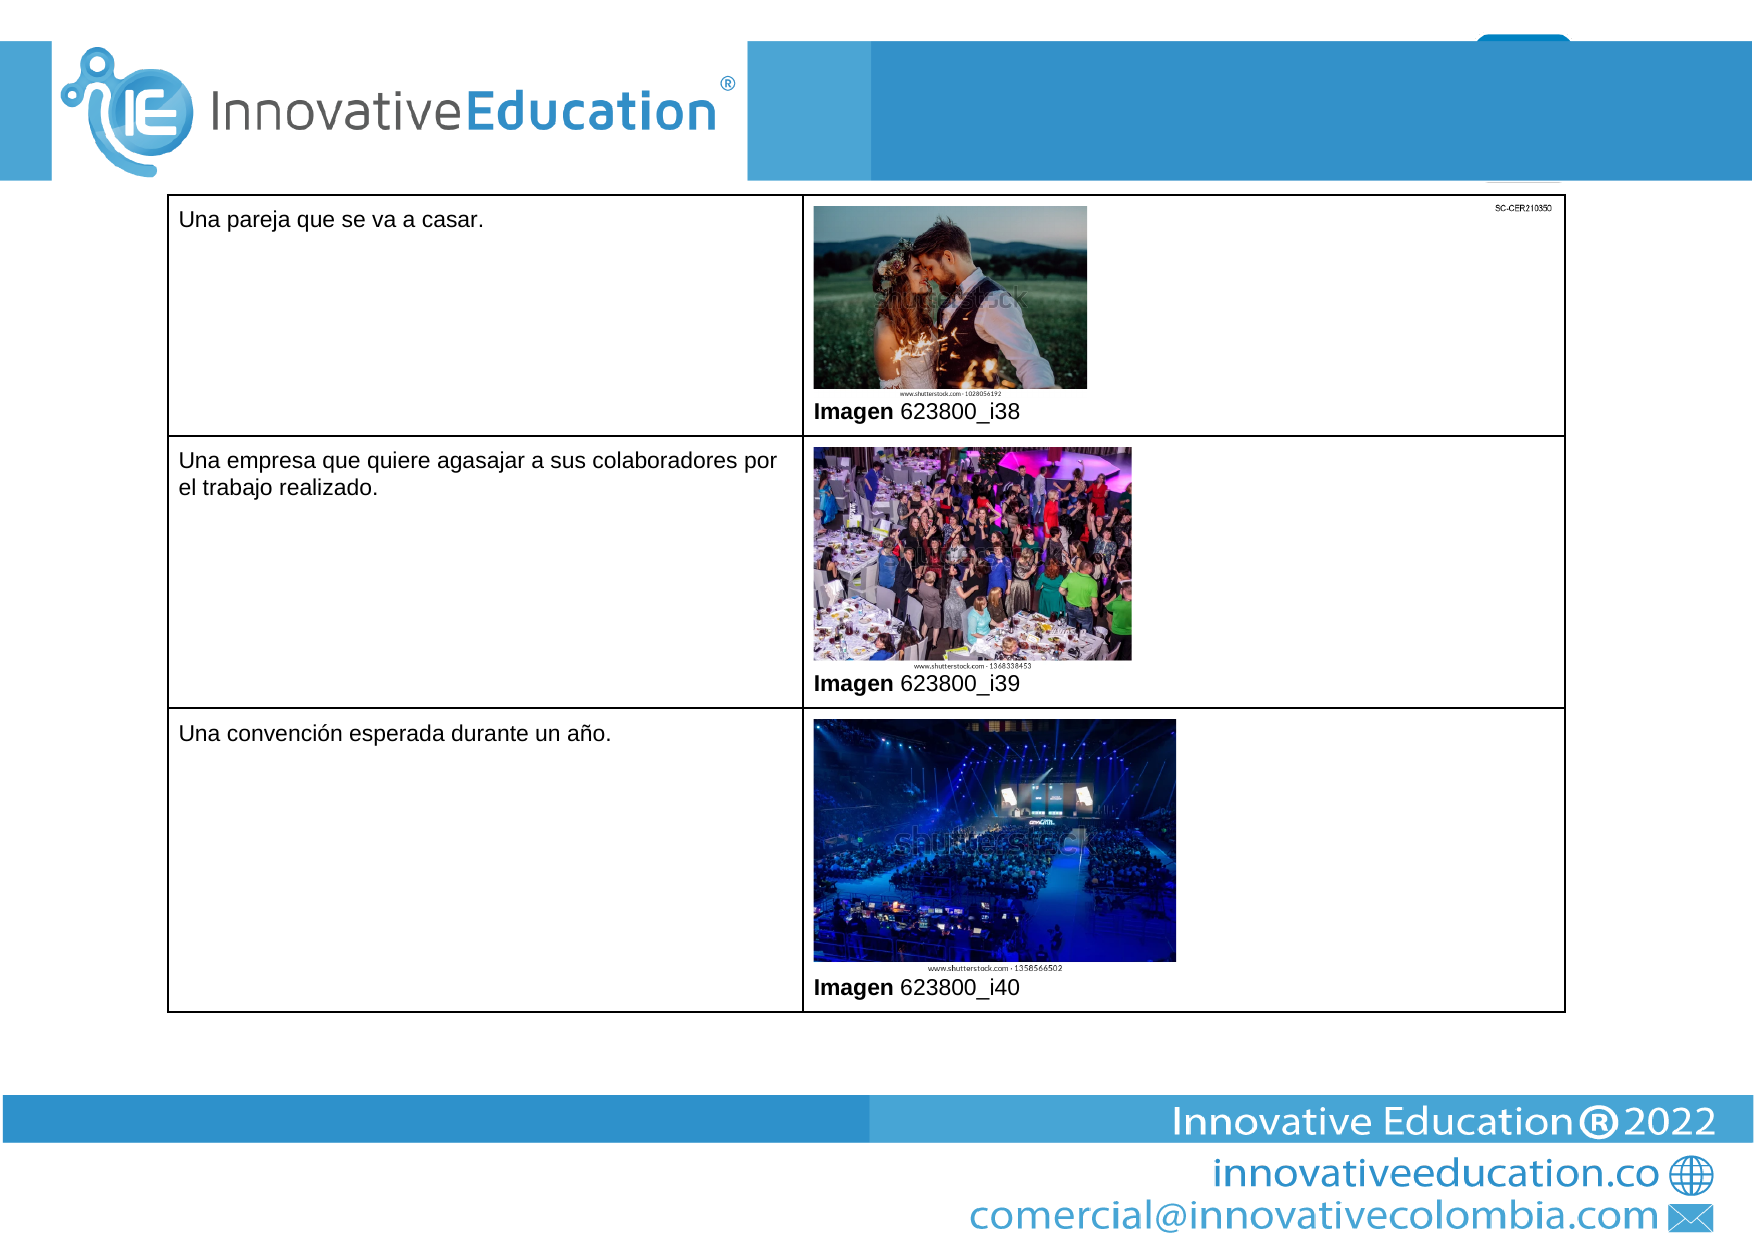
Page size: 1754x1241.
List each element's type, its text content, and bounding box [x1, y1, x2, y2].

table_cell Imagen 623800_i38 [804, 196, 1564, 435]
table_cell Imagen 623800_i39 [804, 437, 1564, 707]
table_cell Una convención esperada durante un año. [169, 709, 802, 1011]
table_cell Una pareja que se va a casar. [169, 196, 802, 435]
picture [0, 28, 1752, 214]
picture [813, 719, 1177, 974]
table_cell Imagen 623800_i40 [804, 709, 1564, 1011]
picture [813, 447, 1132, 671]
picture [813, 206, 1088, 398]
table_cell Una empresa que quiere agasajar a sus colaboradores por el trabajo realizado. [169, 437, 802, 707]
picture [2, 1093, 1754, 1239]
